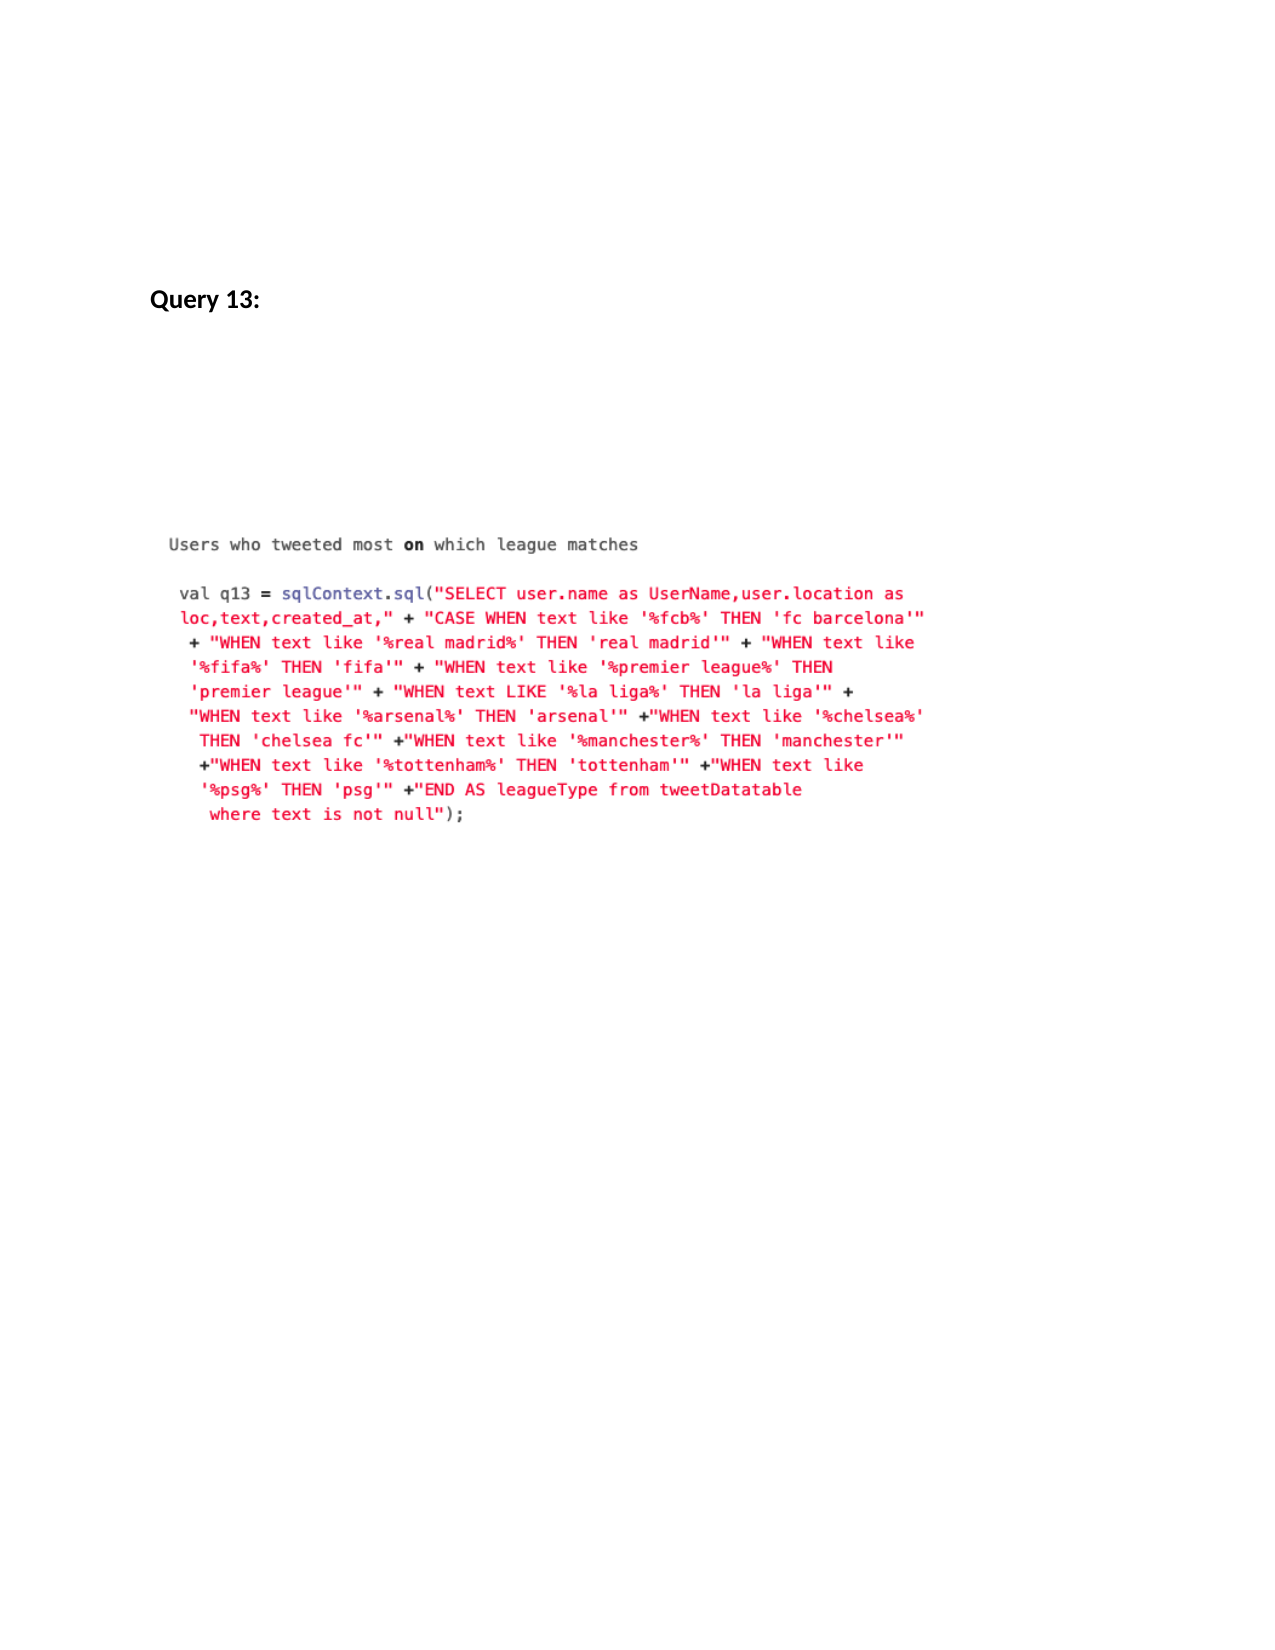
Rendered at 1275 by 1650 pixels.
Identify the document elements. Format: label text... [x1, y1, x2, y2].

picture [156, 513, 933, 834]
text Query 13: [150, 282, 1125, 315]
